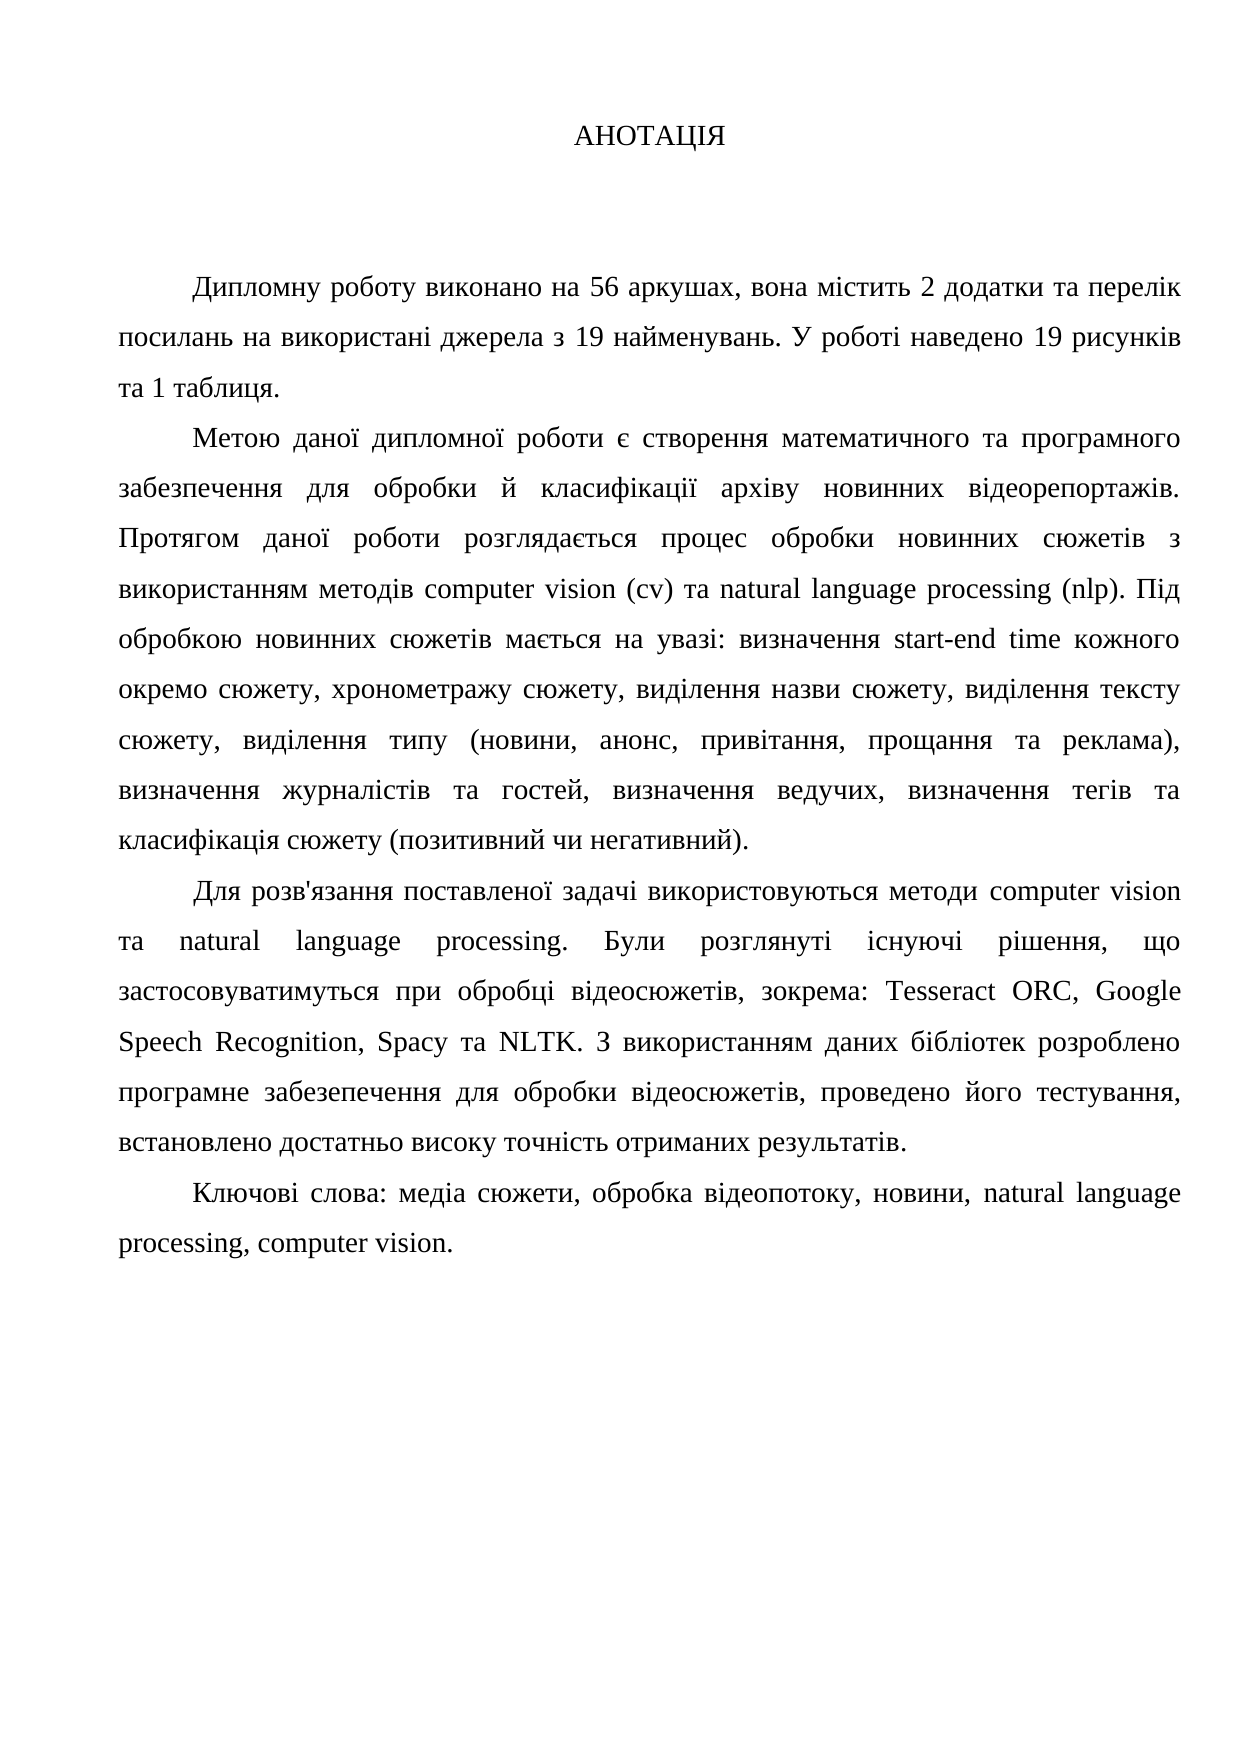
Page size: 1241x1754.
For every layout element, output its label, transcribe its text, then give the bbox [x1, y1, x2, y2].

title Анотація [118, 118, 1181, 152]
text Дипломну роботу виконано на 56 аркушах, вона містить 2 додатки та перелік посилань на використані джерела з 19 найменувань. У роботі наведено 19 рисунків та 1 таблиця. [118, 269, 1181, 403]
text Метою даної дипломної роботи є створення математичного та програмного забезпечення для обробки й класифікації архіву новинних відеорепортажів. Протягом даної роботи розглядається процес обробки новинних сюжетів з використанням методів computer vision (cv) та natural language processing (nlp). Під обробкою новинних сюжетів мається на увазі: визначення start-end time кожного окремо сюжету, хронометражу сюжету, виділення назви сюжету, виділення тексту сюжету, виділення типу (новини, анонс, привітання, прощання та реклама), визначення журналістів та гостей, визначення ведучих, визначення тегів та класифікація сюжету (позитивний чи негативний). [118, 420, 1181, 856]
text Ключові слова: медіа сюжети, обробка відеопотоку, новини, natural language processing, computer vision. [118, 1175, 1181, 1258]
text Для розв'язання поставленої задачі використовуються методи computer vision та natural language processing. Були розглянуті існуючі рішення, що застосовуватимуться при обробці відеосюжетів, зокрема: Tesseract ORC, Google Speech Recognition, Spacy та NLTK. З використанням даних бібліотек розроблено програмне забезепечення для обробки відеосюжетів, проведено його тестування, встановлено достатньо високу точність отриманих результатів. [118, 873, 1181, 1158]
